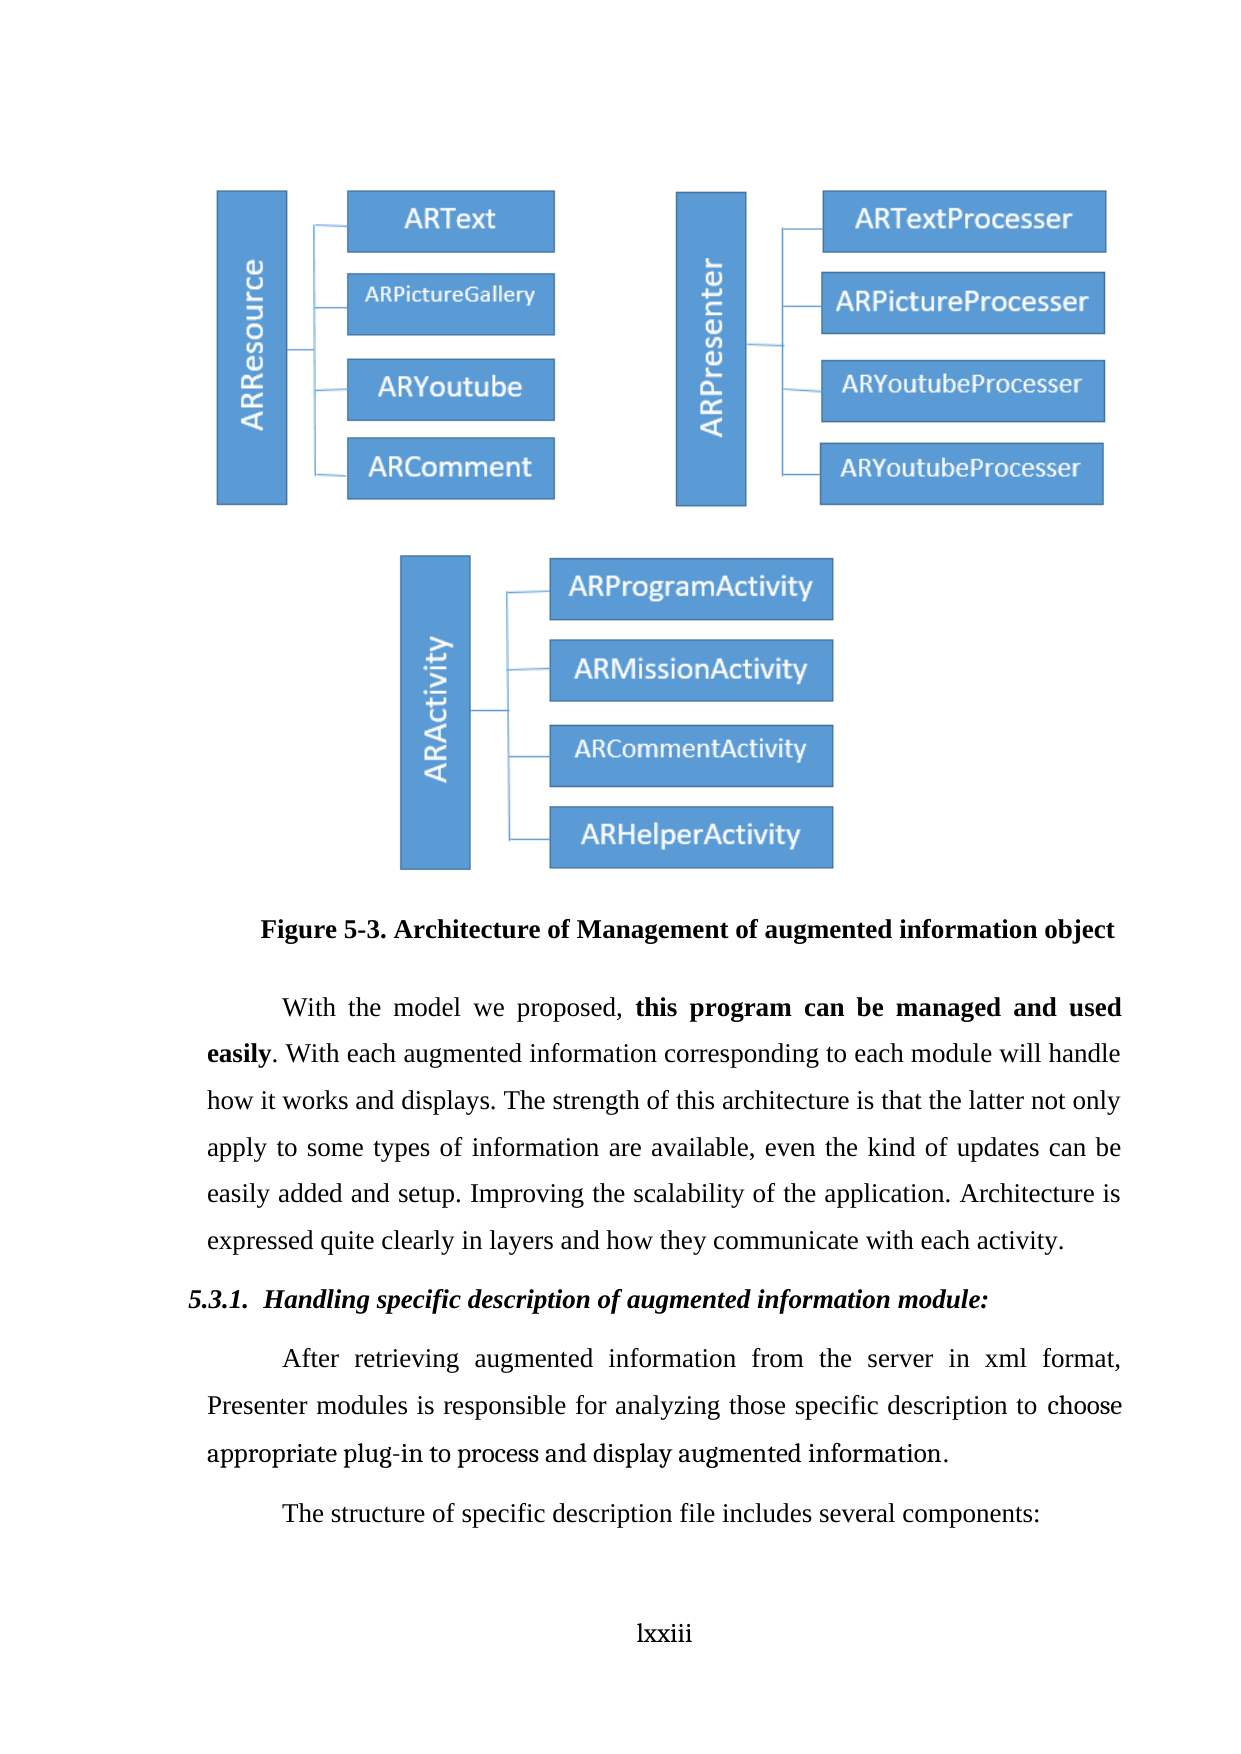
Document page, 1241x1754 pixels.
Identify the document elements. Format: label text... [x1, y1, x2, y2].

list Figure 5-3. Architecture of Management of augmented information object [254, 913, 1122, 944]
list With the model we proposed, this program can be managed and used easily. With each augmented information corresponding to each module will handle how it works and displays. The strength of this architecture is that the latter not only apply to some types of information are available, even the kind of updates can be easily added and setup. Improving the scalability of the application. Architecture is expressed quite clearly in layers and how they communicate with each activity. [207, 991, 1122, 1255]
text After retrieving augmented information from the server in xml format, Presenter modules is responsible for analyzing those specific description to choose appropriate plug-in to process and display augmented information. [207, 1343, 1122, 1469]
subtitle Handling specific description of augmented information module: [188, 1283, 1122, 1314]
picture [206, 177, 1123, 885]
text The structure of specific description file includes several components: [207, 1497, 1122, 1529]
